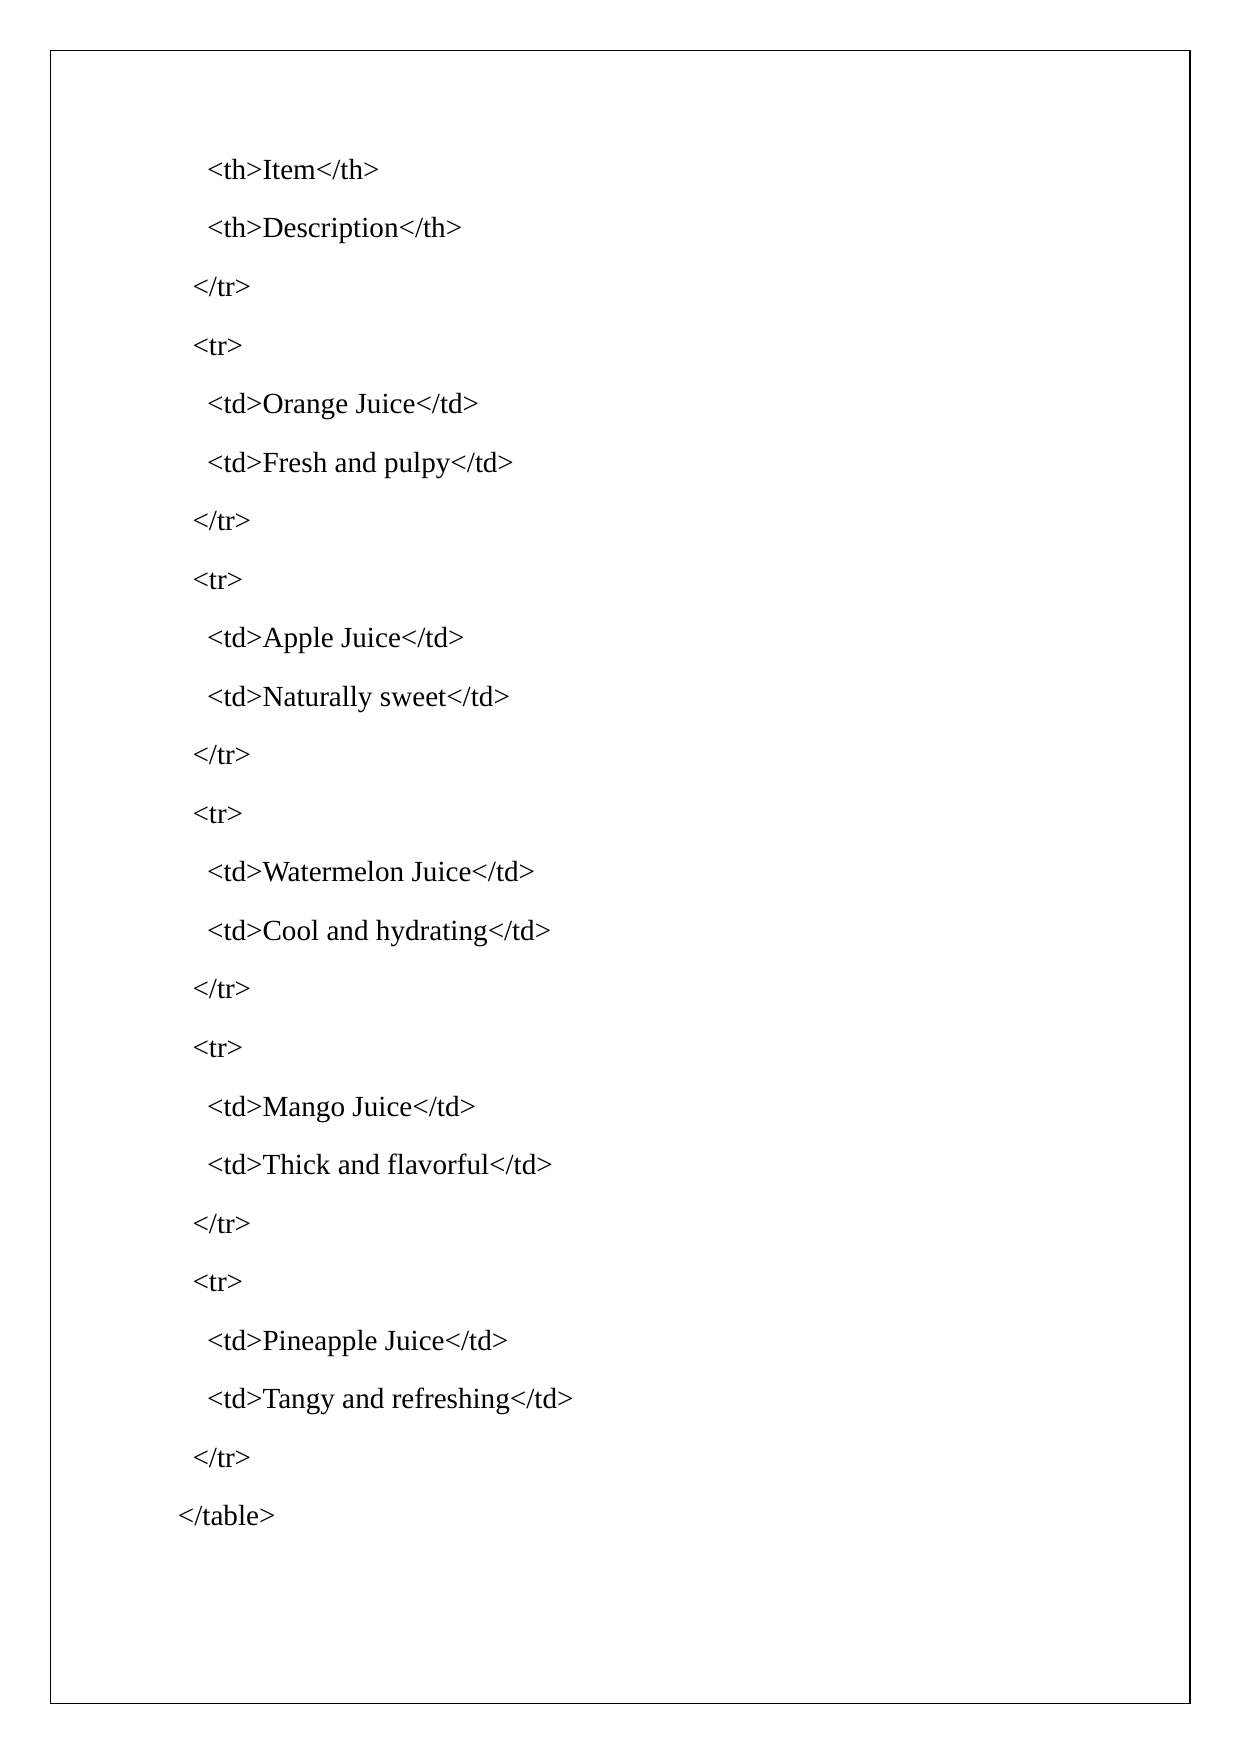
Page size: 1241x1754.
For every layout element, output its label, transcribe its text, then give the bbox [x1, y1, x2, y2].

text <td>Orange Juice</td> [148, 386, 1181, 420]
text <td>Cool and hydrating</td> [148, 913, 1181, 947]
text </table> [148, 1498, 1181, 1532]
text <tr> [148, 796, 1181, 829]
text </tr> [148, 269, 1181, 303]
text <th>Item</th> [148, 152, 1181, 186]
text </tr> [148, 737, 1181, 771]
text <td>Naturally sweet</td> [148, 679, 1181, 712]
text </tr> [148, 1206, 1181, 1239]
text <td>Thick and flavorful</td> [148, 1147, 1181, 1181]
text <tr> [148, 1264, 1181, 1298]
text </tr> [148, 503, 1181, 537]
text <td>Mango Juice</td> [148, 1089, 1181, 1122]
text <td>Apple Juice</td> [148, 620, 1181, 654]
text <td>Pineapple Juice</td> [148, 1323, 1181, 1356]
text <tr> [148, 328, 1181, 361]
text <td>Tangy and refreshing</td> [148, 1381, 1181, 1415]
text <td>Watermelon Juice</td> [148, 854, 1181, 888]
text <th>Description</th> [148, 211, 1181, 244]
text </tr> [148, 1440, 1181, 1473]
text <tr> [148, 1030, 1181, 1064]
text <tr> [148, 562, 1181, 595]
text </tr> [148, 972, 1181, 1005]
text <td>Fresh and pulpy</td> [148, 445, 1181, 478]
